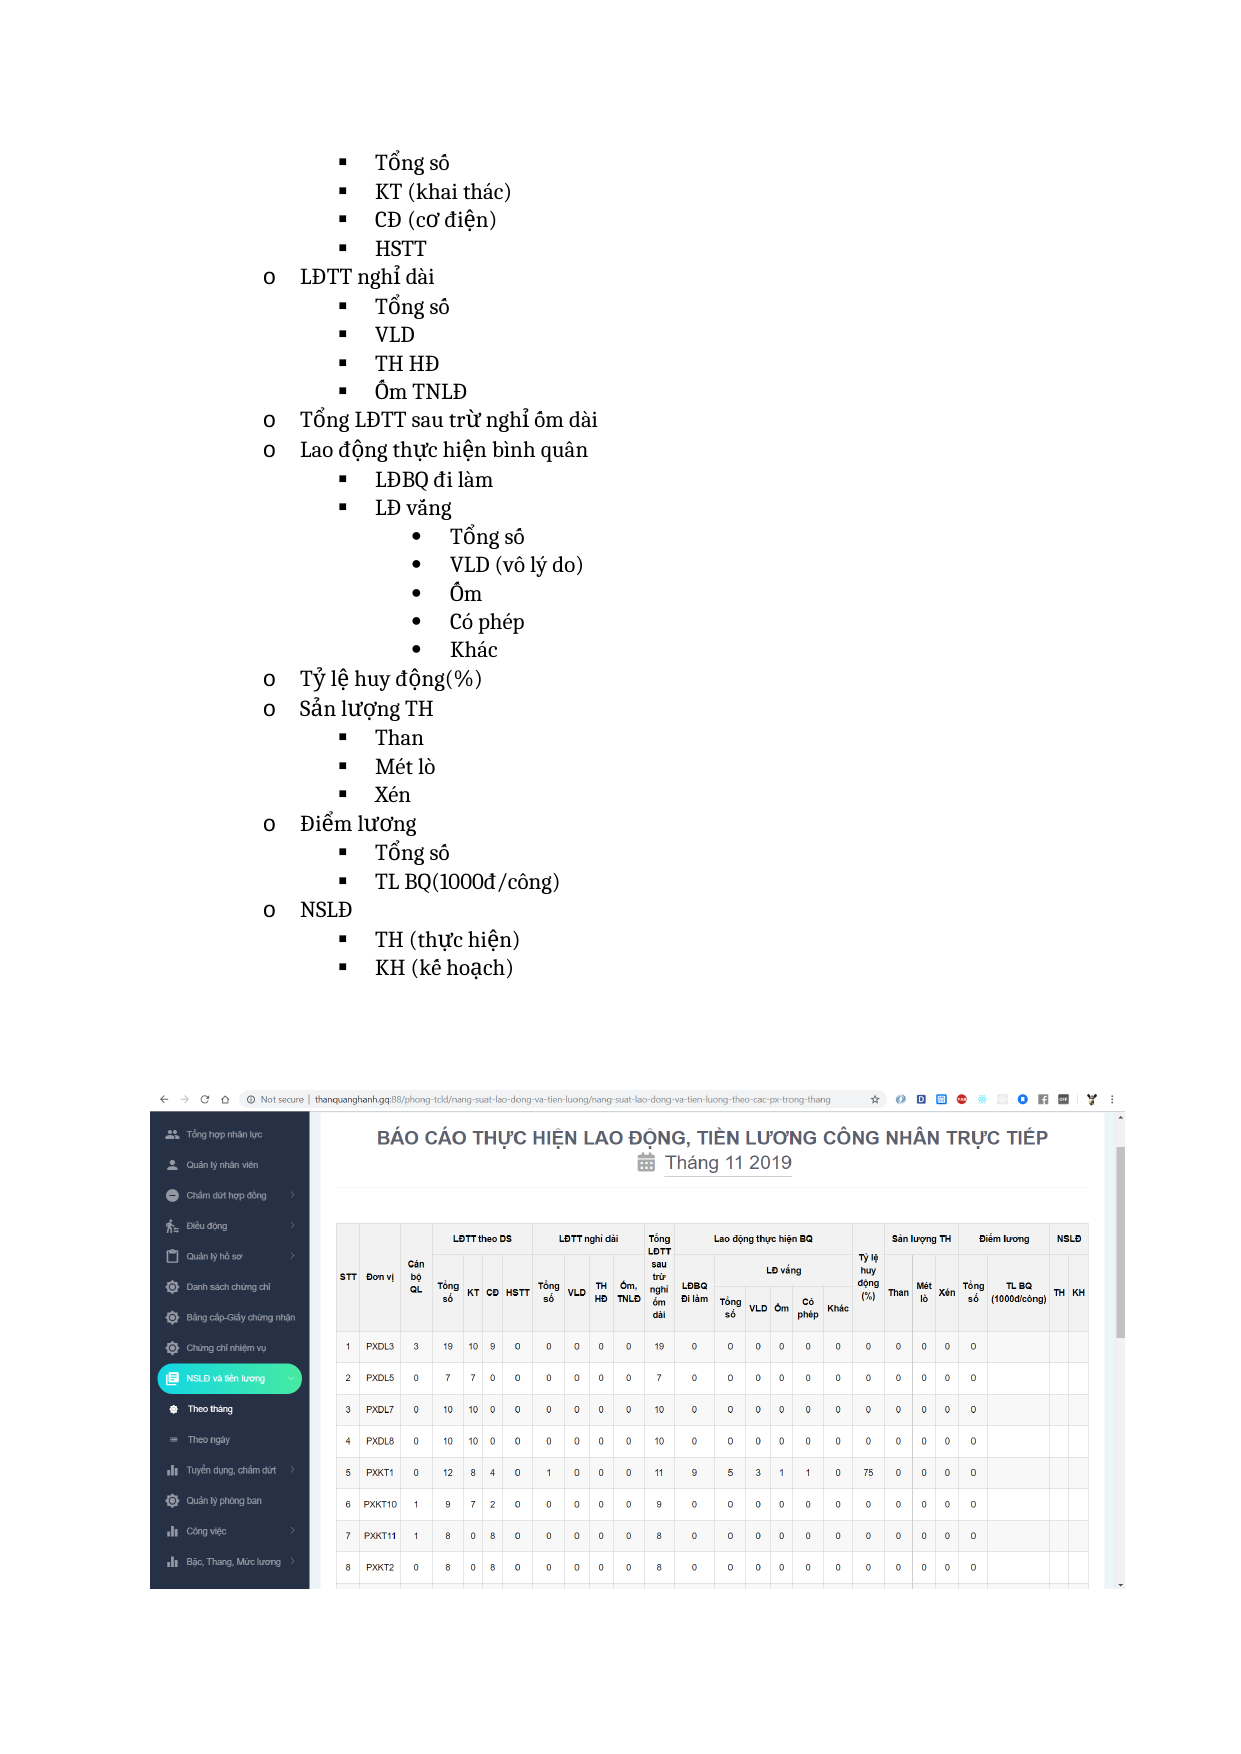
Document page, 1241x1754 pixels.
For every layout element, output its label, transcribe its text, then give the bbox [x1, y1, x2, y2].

list Tỷ lệ huy động(%) [262, 666, 1090, 693]
list Tổng số [337, 840, 1090, 866]
list KT (khai thác) [337, 178, 1090, 205]
list Lao động thực hiện bình quân [262, 437, 1090, 464]
list Có phép [412, 609, 1090, 635]
list Điểm lương [262, 810, 1090, 838]
list TH (thực hiện) [337, 927, 1090, 953]
list Tổng số [337, 150, 1090, 176]
list VLD [337, 322, 1090, 348]
list HSTT [337, 235, 1090, 262]
list Than [337, 725, 1090, 751]
list TH HĐ [337, 350, 1090, 377]
list TL BQ(1000đ/công) [337, 868, 1090, 895]
list Xén [337, 782, 1090, 808]
list Tổng số [337, 293, 1090, 320]
list Khác [412, 637, 1090, 663]
list Tổng LĐTT sau trừ nghỉ ốm dài [262, 407, 1090, 435]
list Ốm TNLĐ [337, 379, 1090, 405]
list Mét lò [337, 753, 1090, 780]
list LĐ vắng [337, 495, 1090, 521]
list CĐ (cơ điện) [337, 207, 1090, 233]
list Tổng số [412, 523, 1090, 550]
list NSLĐ [262, 897, 1090, 924]
list KH (kế hoạch) [337, 955, 1090, 981]
list VLD (vô lý do) [412, 552, 1090, 578]
list LĐBQ đi làm [337, 467, 1090, 493]
picture [150, 1090, 1125, 1589]
list Sản lượng TH [262, 695, 1090, 723]
list LĐTT nghỉ dài [262, 264, 1090, 291]
list Ốm [412, 580, 1090, 607]
